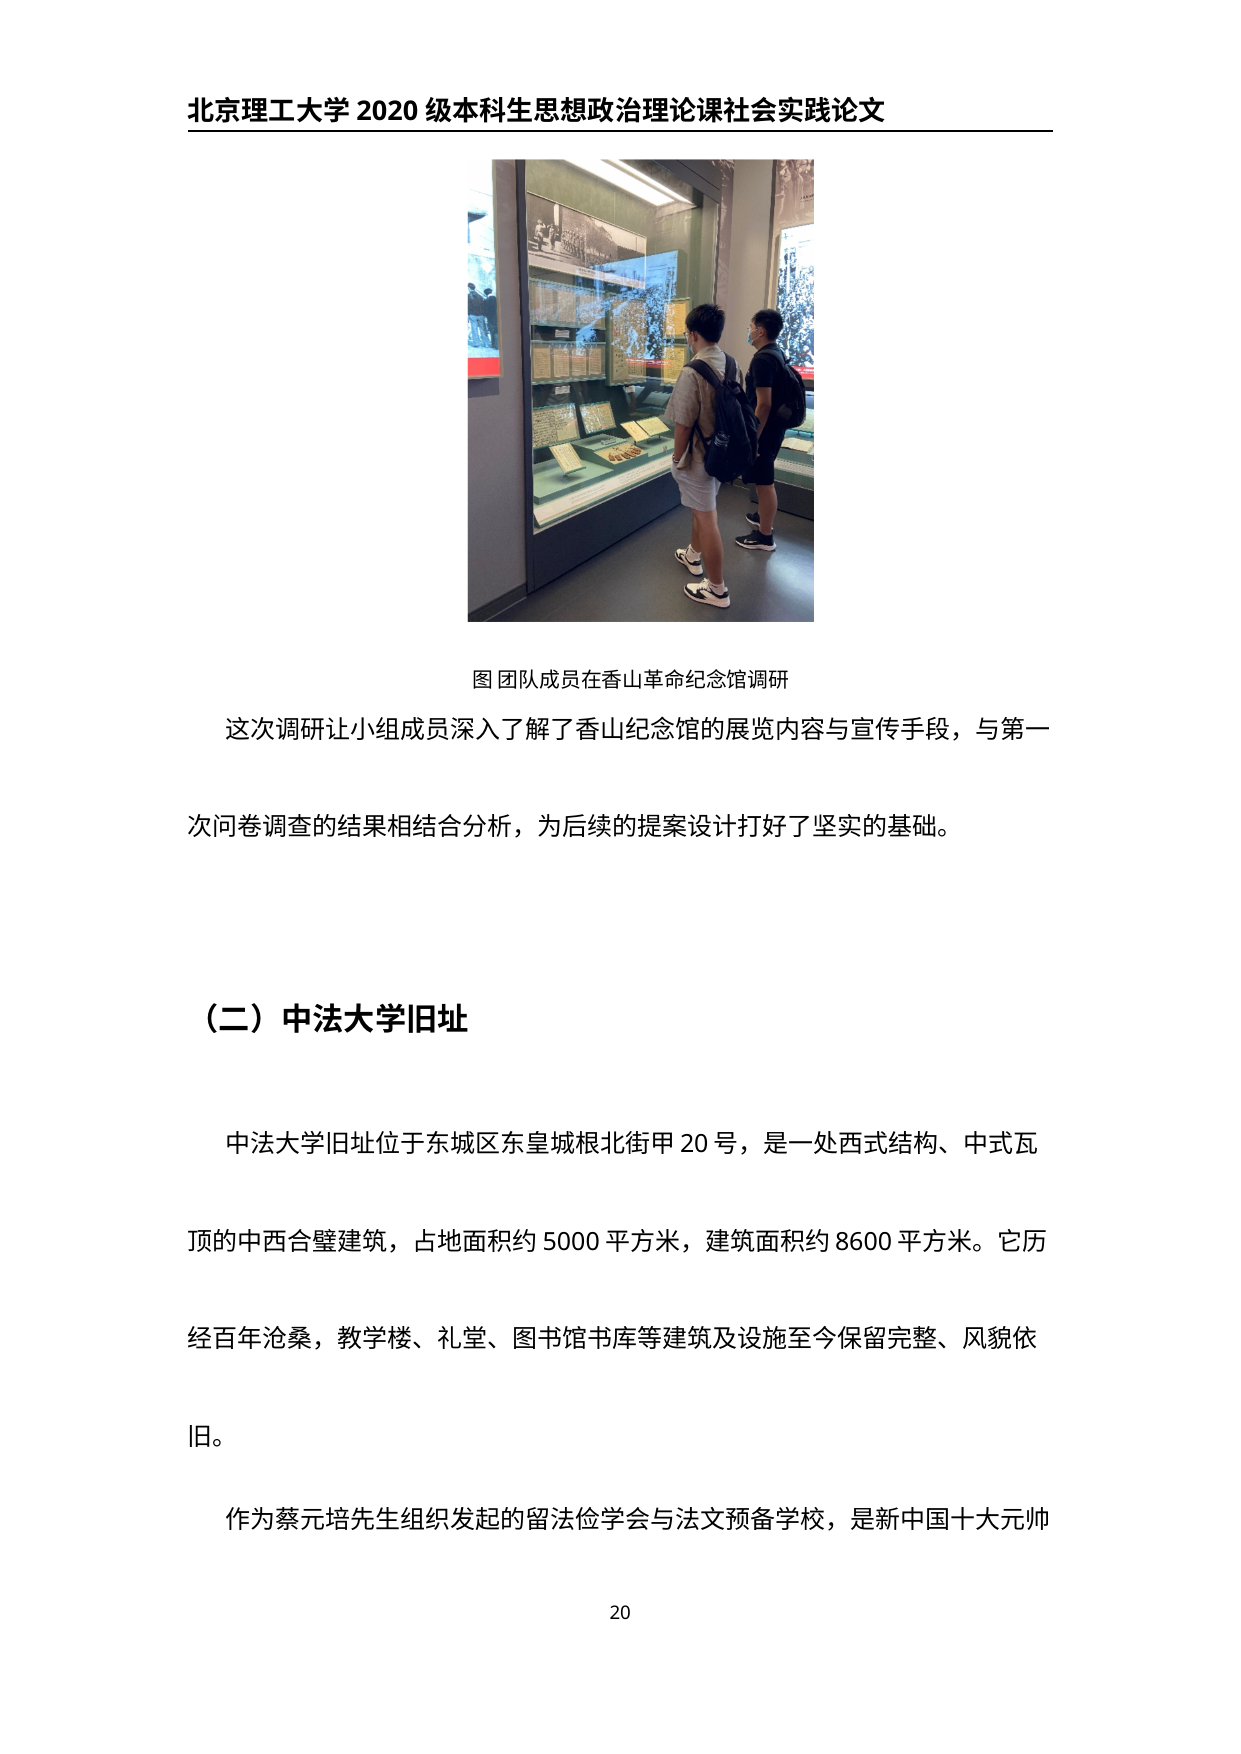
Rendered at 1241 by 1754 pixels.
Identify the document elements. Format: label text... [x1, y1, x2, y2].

text 中法大学旧址位于东城区东皇城根北街甲20号，是一处西式结构、中式瓦顶的中西合璧建筑，占地面积约5000平方米，建筑面积约8600平方米。它历经百年沧桑，教学楼、礼堂、图书馆书库等建筑及设施至今保留完整、风貌依旧。 [187, 1109, 1053, 1467]
picture [468, 160, 814, 621]
text 图 团队成员在香山革命纪念馆调研 [187, 662, 1053, 695]
text 这次调研让小组成员深入了解了香山纪念馆的展览内容与宣传手段，与第一次问卷调查的结果相结合分析，为后续的提案设计打好了坚实的基础。 [187, 695, 1053, 857]
subtitle （二）中法大学旧址 [187, 984, 1053, 1049]
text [187, 1485, 1053, 1550]
